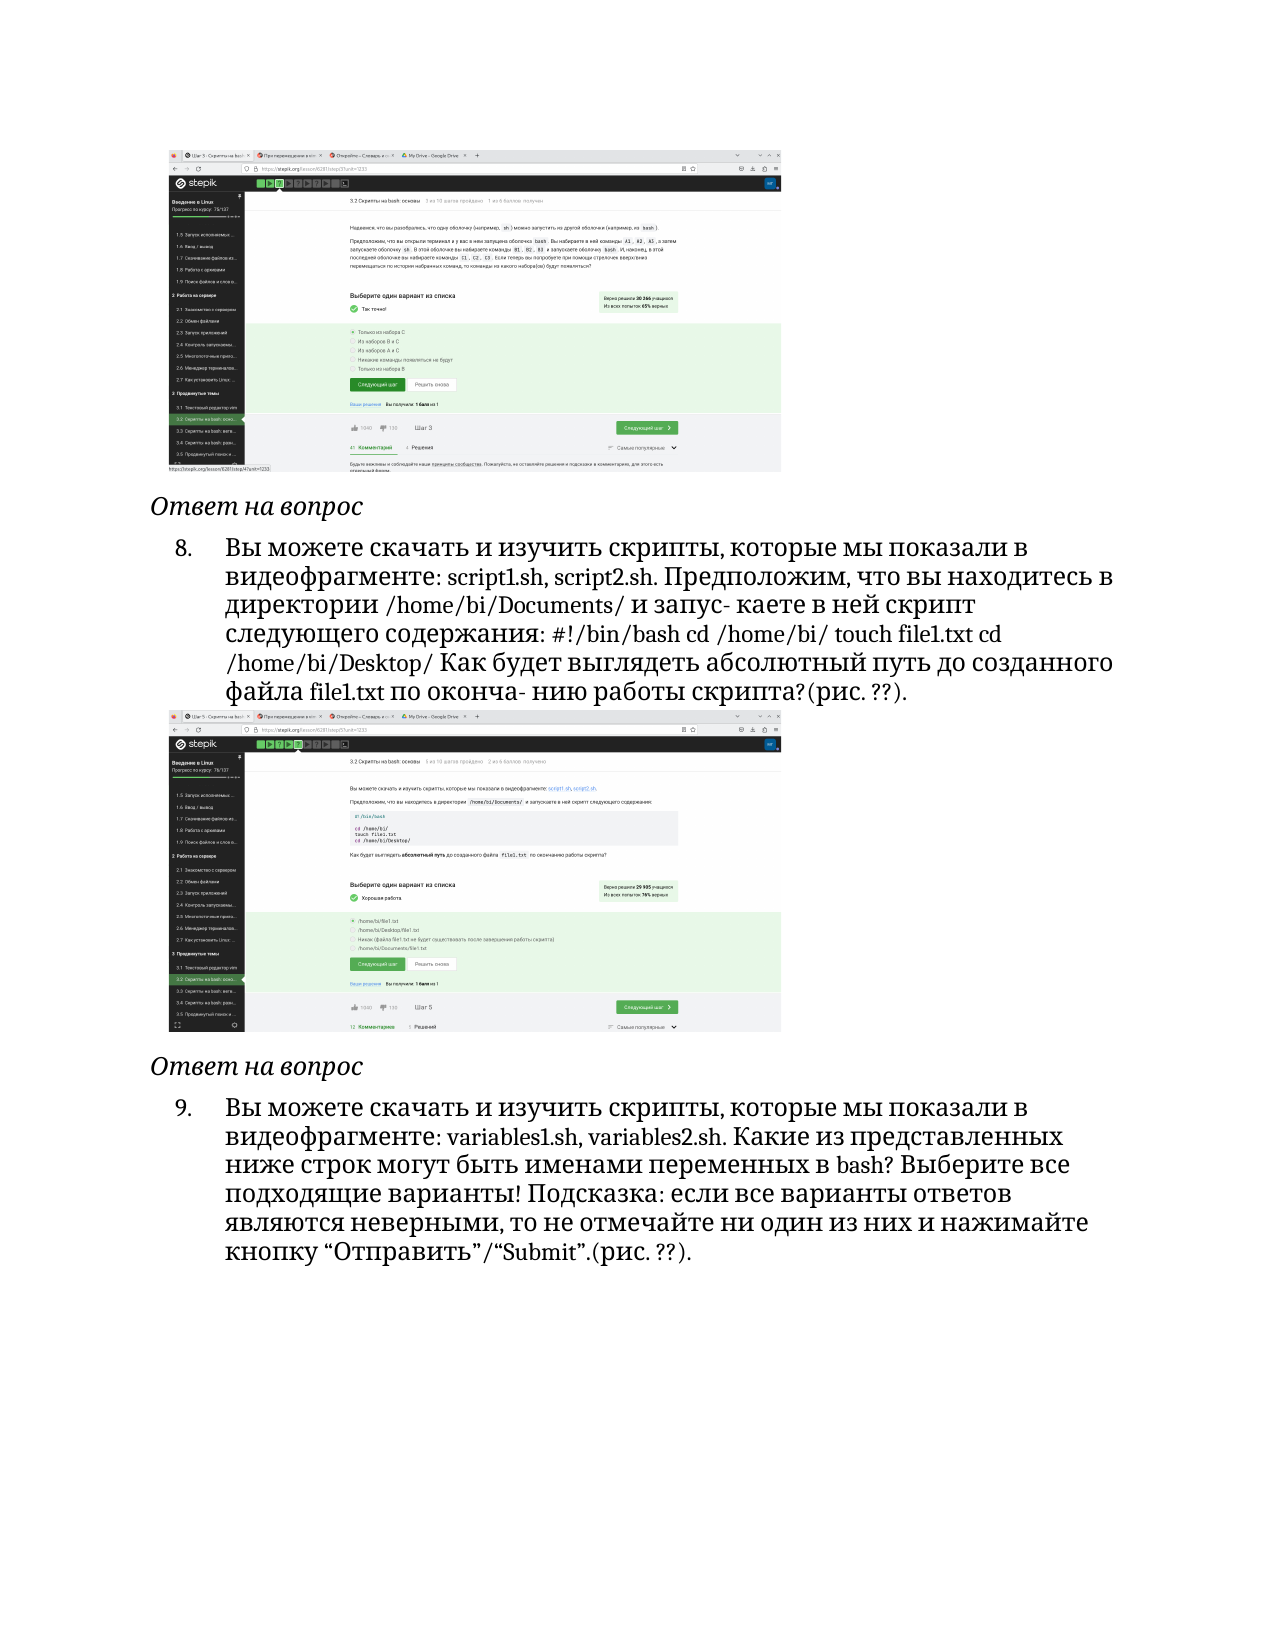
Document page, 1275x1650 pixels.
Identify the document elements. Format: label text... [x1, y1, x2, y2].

list Вы можете скачать и изучить скрипты, которые мы показали в видеофрагменте: script1.sh, script2.sh. Предположим, что вы находитесь в директории /home/bi/Documents/ и запус- каете в ней скрипт следующего содержания: #!/bin/bash cd /home/bi/ touch file1.txt cd /home/bi/Desktop/ Как будет выглядеть абсолютный путь до созданного файла file1.txt по оконча- нию работы скрипта?(рис. ??). [175, 534, 1125, 706]
list Вы можете скачать и изучить скрипты, которые мы показали в видеофрагменте: variables1.sh, variables2.sh. Какие из представленных ниже строк могут быть именами переменных в bash? Выберите все подходящие варианты! Подсказка: если все варианты ответов являются неверными, то не отмечайте ни один из них и нажимайте кнопку “Отправить”/“Submit”.(рис. ??). [175, 1094, 1125, 1266]
text Ответ на вопрос [150, 1053, 1125, 1081]
picture [168, 710, 782, 1032]
text Ответ на вопрос [150, 493, 1125, 521]
picture [168, 150, 782, 472]
